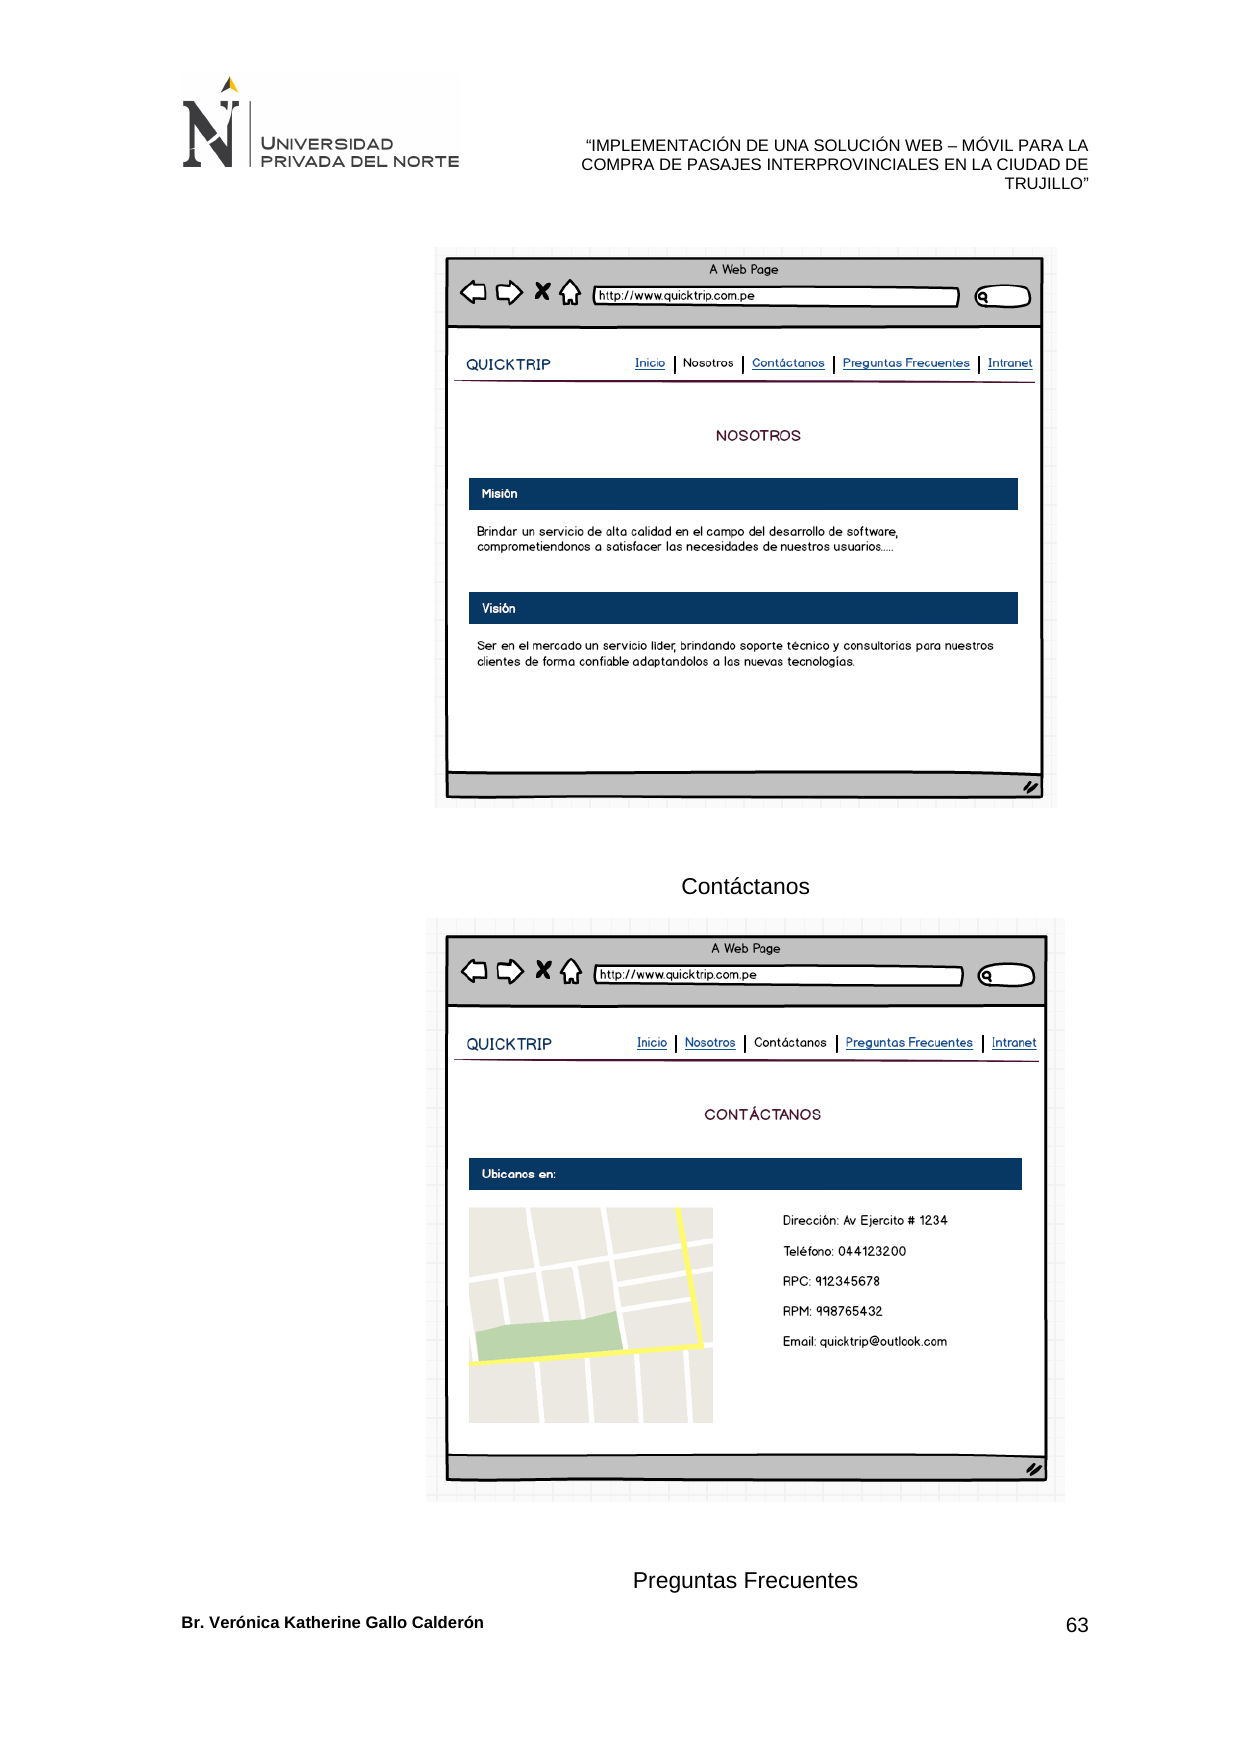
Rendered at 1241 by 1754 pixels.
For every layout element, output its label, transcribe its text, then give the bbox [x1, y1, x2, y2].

picture [426, 918, 1065, 1502]
text Contáctanos [398, 873, 1092, 899]
picture [181, 73, 462, 169]
picture [433, 247, 1058, 808]
text Preguntas Frecuentes [398, 1567, 1092, 1593]
